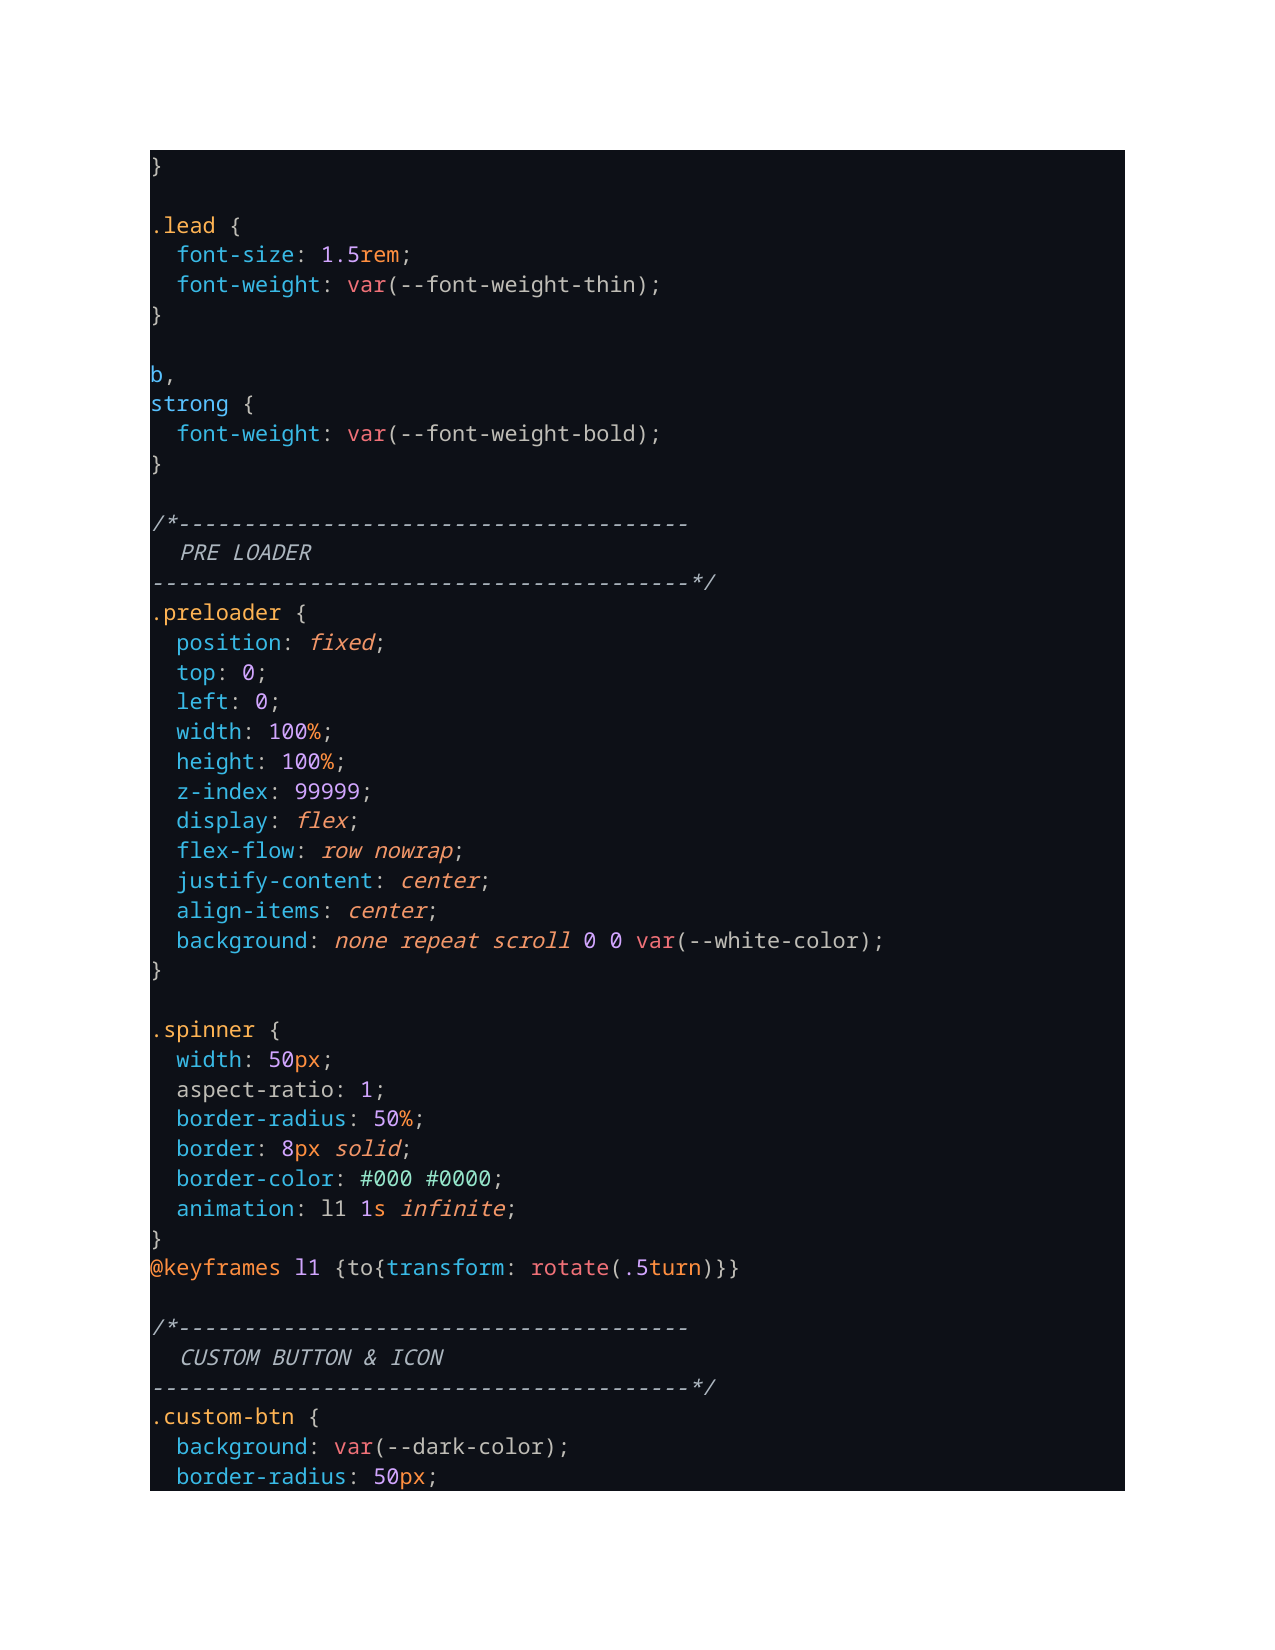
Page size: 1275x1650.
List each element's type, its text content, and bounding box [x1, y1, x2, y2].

text height: 100%; [150, 746, 1125, 776]
text align-items: center; [150, 895, 1125, 924]
text aspect-ratio: 1; [150, 1073, 1125, 1103]
text .spinner { [150, 1014, 1125, 1044]
text font-weight: var(--font-weight-thin); [150, 269, 1125, 299]
text justify-content: center; [150, 865, 1125, 895]
text border-radius: 50px; [150, 1461, 1125, 1491]
text @keyframes l1 {to{transform: rotate(.5turn)}} [150, 1252, 1125, 1282]
text width: 50px; [150, 1044, 1125, 1073]
text .custom-btn { [150, 1401, 1125, 1431]
text } [150, 1222, 1125, 1252]
text CUSTOM BUTTON & ICON [150, 1342, 1125, 1371]
text /*--------------------------------------- [150, 507, 1125, 537]
text left: 0; [150, 686, 1125, 716]
text .preloader { [150, 597, 1125, 627]
text } [150, 299, 1125, 329]
text border-radius: 50%; [150, 1103, 1125, 1133]
text font-size: 1.5rem; [150, 239, 1125, 269]
text background: var(--dark-color); [150, 1431, 1125, 1461]
text position: fixed; [150, 627, 1125, 656]
text -----------------------------------------*/ [150, 1371, 1125, 1401]
text top: 0; [150, 656, 1125, 686]
text PRE LOADER [150, 537, 1125, 567]
text animation: l1 1s infinite; [150, 1193, 1125, 1222]
text z-index: 99999; [150, 776, 1125, 805]
text } [150, 150, 1125, 180]
text background: none repeat scroll 0 0 var(--white-color); [150, 924, 1125, 954]
text .lead { [150, 209, 1125, 239]
text -----------------------------------------*/ [150, 567, 1125, 597]
text } [150, 954, 1125, 984]
text display: flex; [150, 805, 1125, 835]
text width: 100%; [150, 716, 1125, 746]
text flex-flow: row nowrap; [150, 835, 1125, 865]
text border-color: #000 #0000; [150, 1163, 1125, 1193]
text b, [150, 358, 1125, 388]
text border: 8px solid; [150, 1133, 1125, 1163]
text strong { [150, 388, 1125, 418]
text font-weight: var(--font-weight-bold); [150, 418, 1125, 448]
text } [150, 448, 1125, 478]
text /*--------------------------------------- [150, 1312, 1125, 1342]
